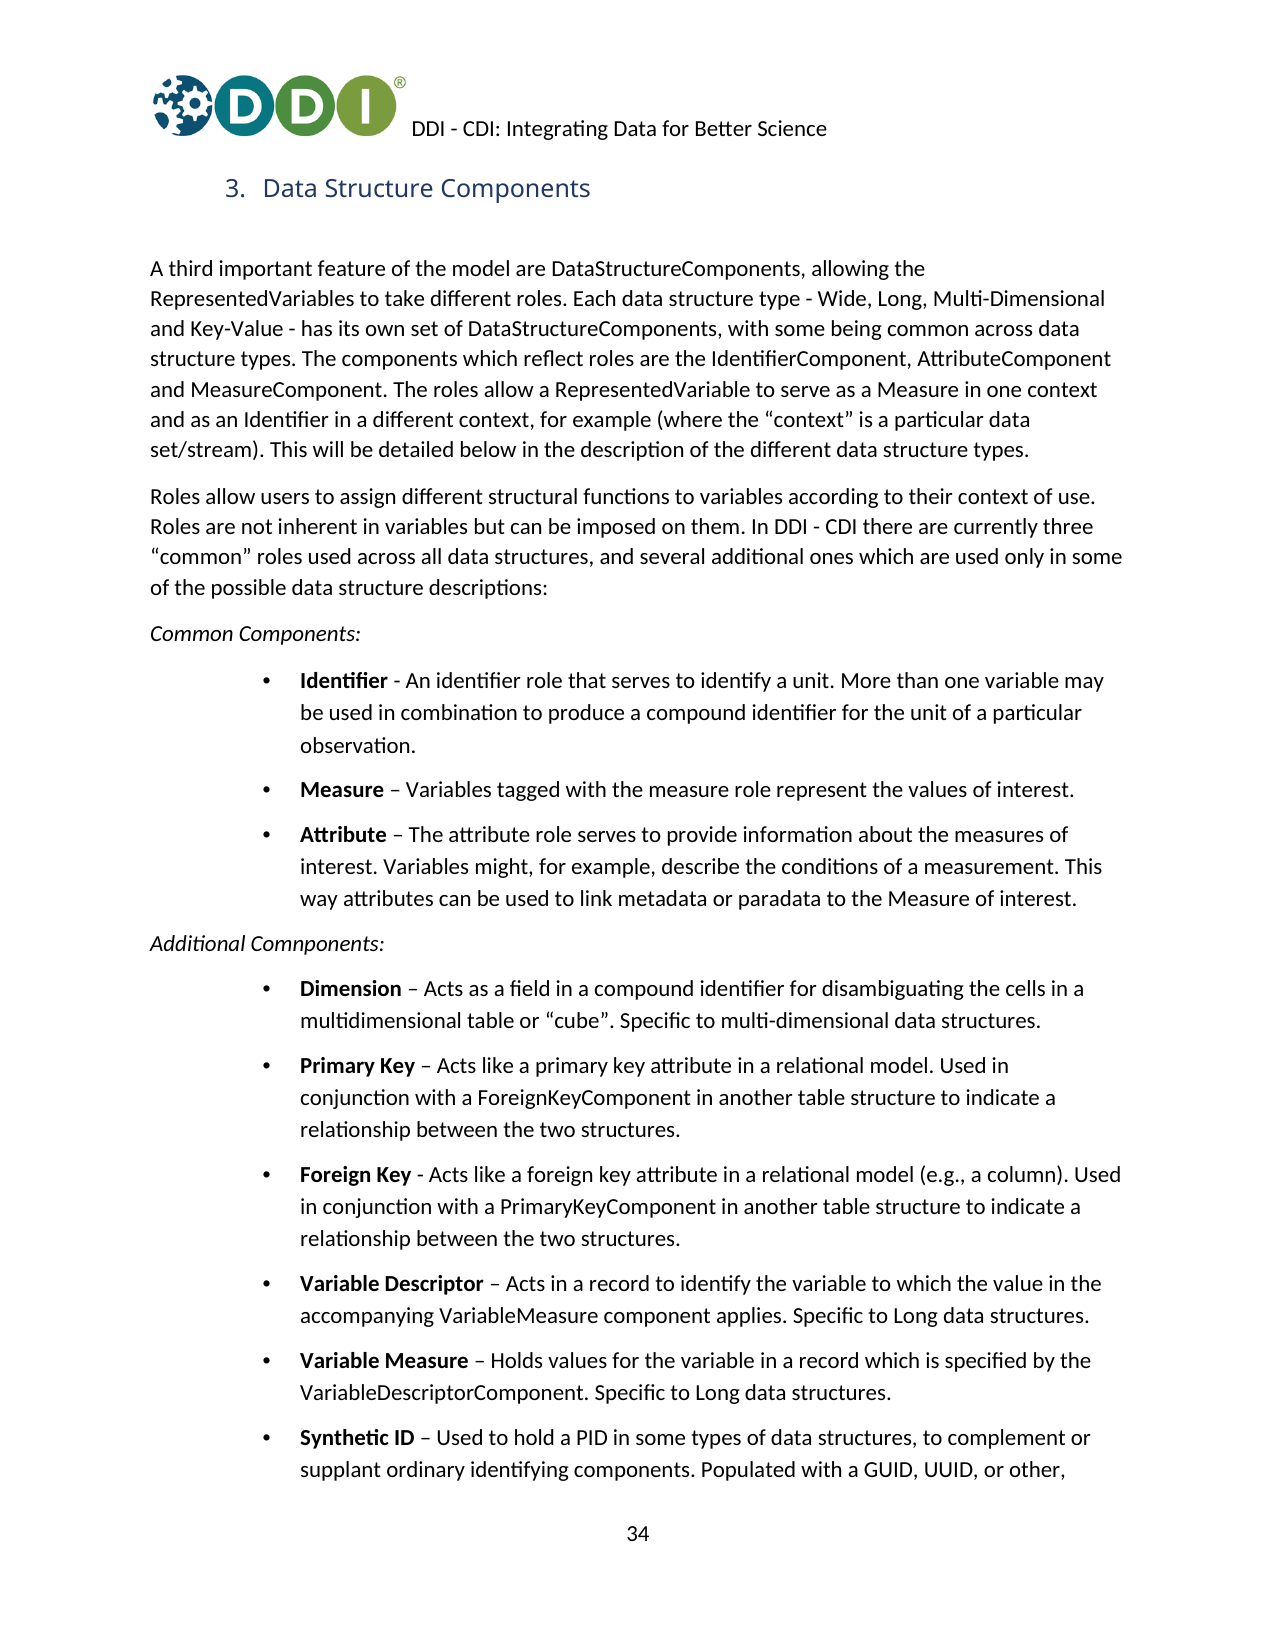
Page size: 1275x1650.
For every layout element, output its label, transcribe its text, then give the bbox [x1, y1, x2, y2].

list Attribute – The attribute role serves to provide information about the measures of interest. Variables might, for example, describe the conditions of a measurement. This way attributes can be used to link metadata or paradata to the Measure of interest. [262, 820, 1125, 912]
list Primary Key – Acts like a primary key attribute in a relational model. Used in conjunction with a ForeignKeyComponent in another table structure to indicate a relationship between the two structures. [262, 1051, 1125, 1143]
list Variable Measure – Holds values for the variable in a record which is specified by the VariableDescriptorComponent. Specific to Long data structures. [262, 1346, 1125, 1406]
list Foreign Key - Acts like a foreign key attribute in a relational model (e.g., a column). Used in conjunction with a PrimaryKeyComponent in another table structure to indicate a relationship between the two structures. [262, 1160, 1125, 1252]
text Roles allow users to assign different structural functions to variables according to their context of use. Roles are not inherent in variables but can be imposed on them. In DDI - CDI there are currently three “common” roles used across all data structures, and several additional ones which are used only in some of the possible data structure descriptions: [150, 482, 1125, 601]
list Identifier - An identifier role that serves to identify a unit. More than one variable may be used in combination to produce a compound identifier for the unit of a particular observation. [262, 666, 1125, 759]
picture [150, 75, 407, 137]
list Variable Descriptor – Acts in a record to identify the variable to which the value in the accompanying VariableMeasure component applies. Specific to Long data structures. [262, 1269, 1125, 1329]
text Common Components: [150, 619, 1125, 647]
subtitle Data Structure Components [225, 170, 1125, 204]
list Dimension – Acts as a field in a compound identifier for disambiguating the cells in a multidimensional table or “cube”. Specific to multi-dimensional data structures. [262, 974, 1125, 1034]
text Additional Comnponents: [150, 929, 1125, 957]
list Measure – Variables tagged with the measure role represent the values of interest. [262, 775, 1125, 803]
text A third important feature of the model are DataStructureComponents, allowing the RepresentedVariables to take different roles. Each data structure type - Wide, Long, Multi-Dimensional and Key-Value - has its own set of DataStructureComponents, with some being common across data structure types. The components which reflect roles are the IdentifierComponent, AttributeComponent and MeasureComponent. The roles allow a RepresentedVariable to serve as a Measure in one context and as an Identifier in a different context, for example (where the “context” is a particular data set/stream). This will be detailed below in the description of the different data structure types. [150, 254, 1125, 463]
